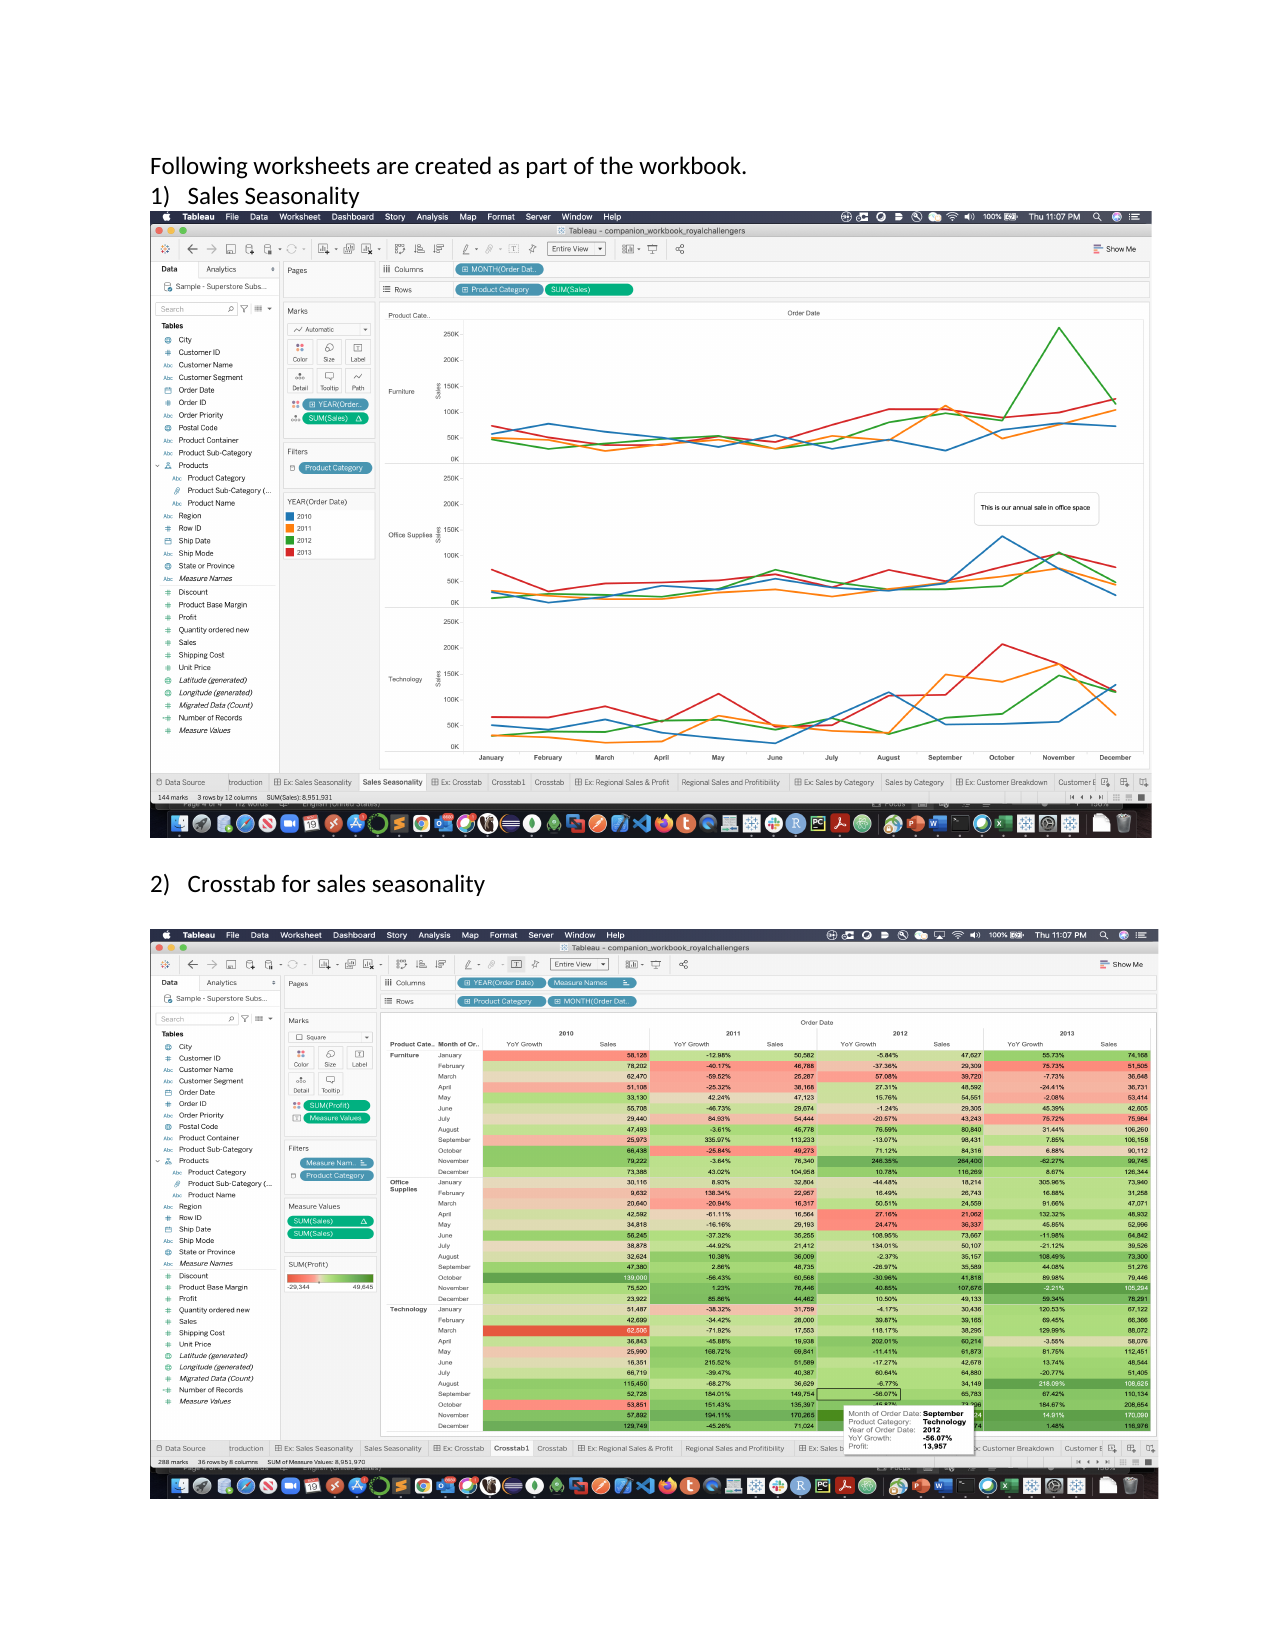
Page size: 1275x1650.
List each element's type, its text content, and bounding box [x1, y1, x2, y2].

list Sales Seasonality [150, 181, 1125, 211]
text Following worksheets are created as part of the workbook. [150, 150, 1125, 181]
picture [150, 211, 1152, 838]
picture [150, 929, 1159, 1499]
list Crosstab for sales seasonality [150, 868, 1125, 899]
